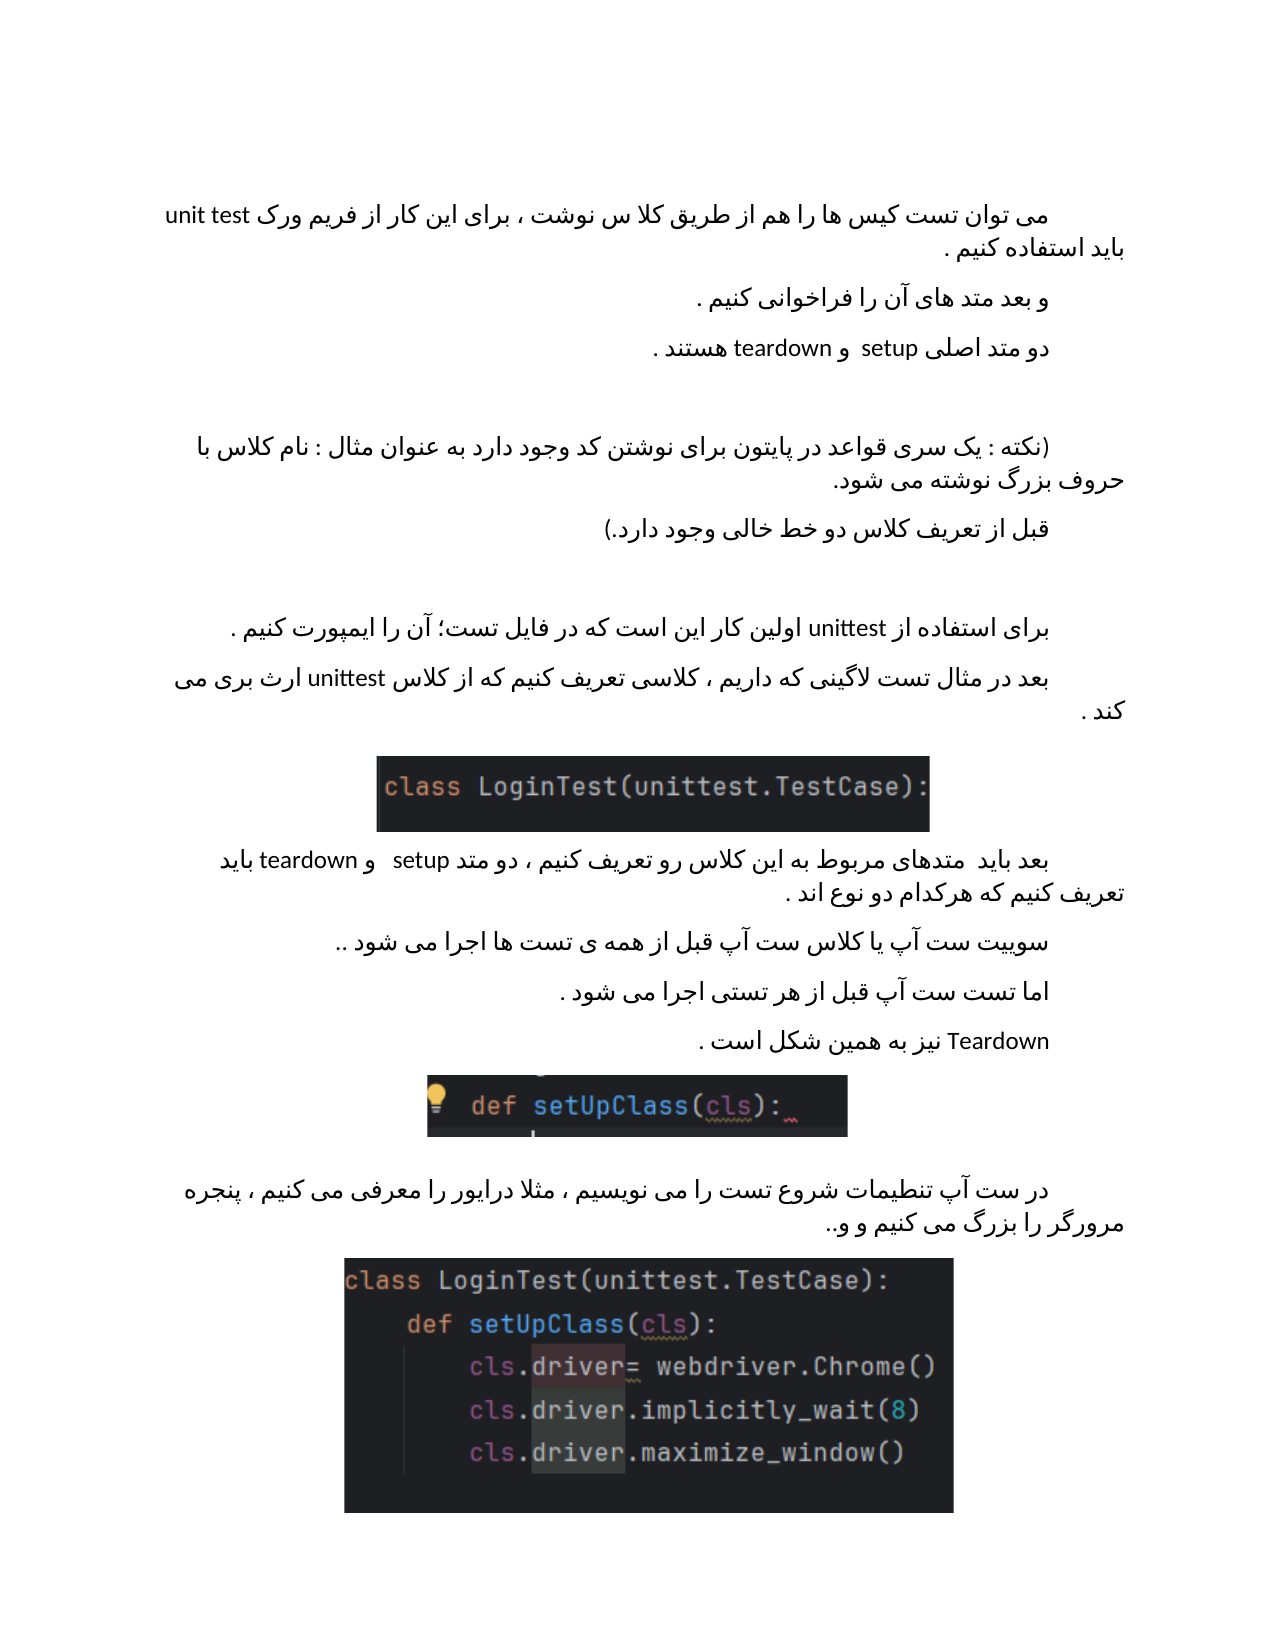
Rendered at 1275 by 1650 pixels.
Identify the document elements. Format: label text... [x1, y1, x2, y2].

text قبل از تعریف کلاس دو خط خالی وجود دارد.) [150, 513, 1125, 544]
picture [344, 1258, 954, 1513]
text برای استفاده از unittest اولین کار این است که در فایل تست؛ آن را ایمپورت کنیم . [150, 612, 1125, 643]
text Teardown نیز به همین شکل است . [150, 1025, 1125, 1056]
text بعد در مثال تست لاگینی که داریم ، کلاسی تعریف کنیم که از کلاس unittest ارث بری می کند . [150, 662, 1125, 726]
text (نکته : یک سری قواعد در پایتون برای نوشتن کد وجود دارد به عنوان مثال : نام کلاس با حروف بزرگ نوشته می شود. [150, 431, 1125, 494]
text اما تست ست آپ قبل از هر تستی اجرا می شود . [150, 976, 1125, 1006]
text سوییت ست آپ یا کلاس ست آپ قبل از همه ی تست ها اجرا می شود .. [150, 926, 1125, 957]
text و بعد متد های آن را فراخوانی کنیم . [150, 282, 1125, 313]
text می توان تست کیس ها را هم از طریق کلا س نوشت ، برای این کار از فریم ورک unit test باید استفاده کنیم . [150, 199, 1125, 263]
text دو متد اصلی setup و teardown هستند . [150, 332, 1125, 362]
picture [427, 1075, 848, 1137]
text در ست آپ تنطیمات شروع تست را می نویسیم ، مثلا درایور را معرفی می کنیم ، پنجره مرورگر را بزرگ می کنیم و و.. [150, 1174, 1125, 1238]
picture [376, 756, 930, 832]
text بعد باید متدهای مربوط به این کلاس رو تعریف کنیم ، دو متد setup و teardown باید تعریف کنیم که هرکدام دو نوع اند . [150, 844, 1125, 907]
